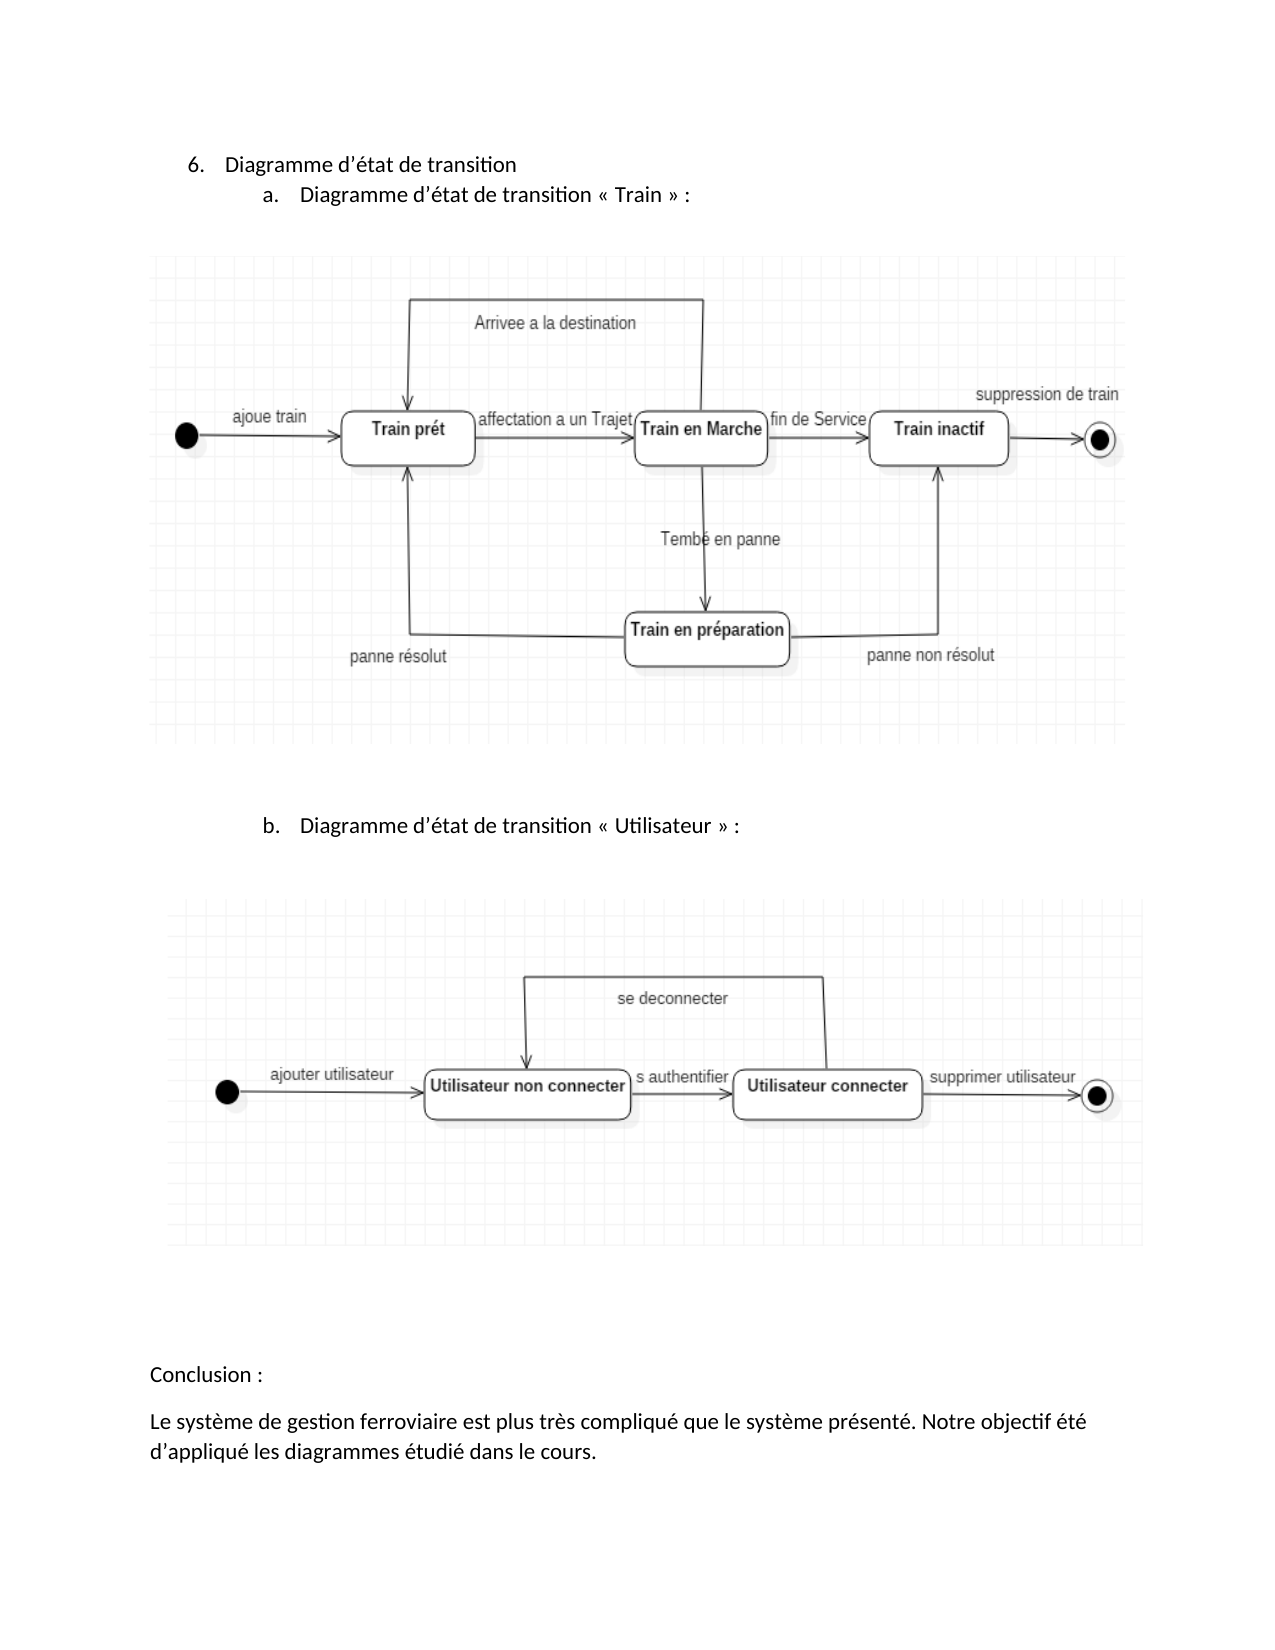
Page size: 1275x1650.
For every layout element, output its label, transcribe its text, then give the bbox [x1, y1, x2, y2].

list Diagramme d’état de transition « Train » : [262, 180, 1125, 238]
list Diagramme d’état de transition « Utilisateur » : [262, 811, 1125, 839]
list Diagramme d’état de transition [187, 150, 1125, 178]
picture [149, 256, 1125, 744]
text Le système de gestion ferroviaire est plus très compliqué que le système présenté. Notre objectif été d’appliqué les diagrammes étudié dans le cours. [150, 1407, 1125, 1465]
picture [167, 899, 1144, 1246]
text Conclusion : [150, 1360, 1125, 1388]
